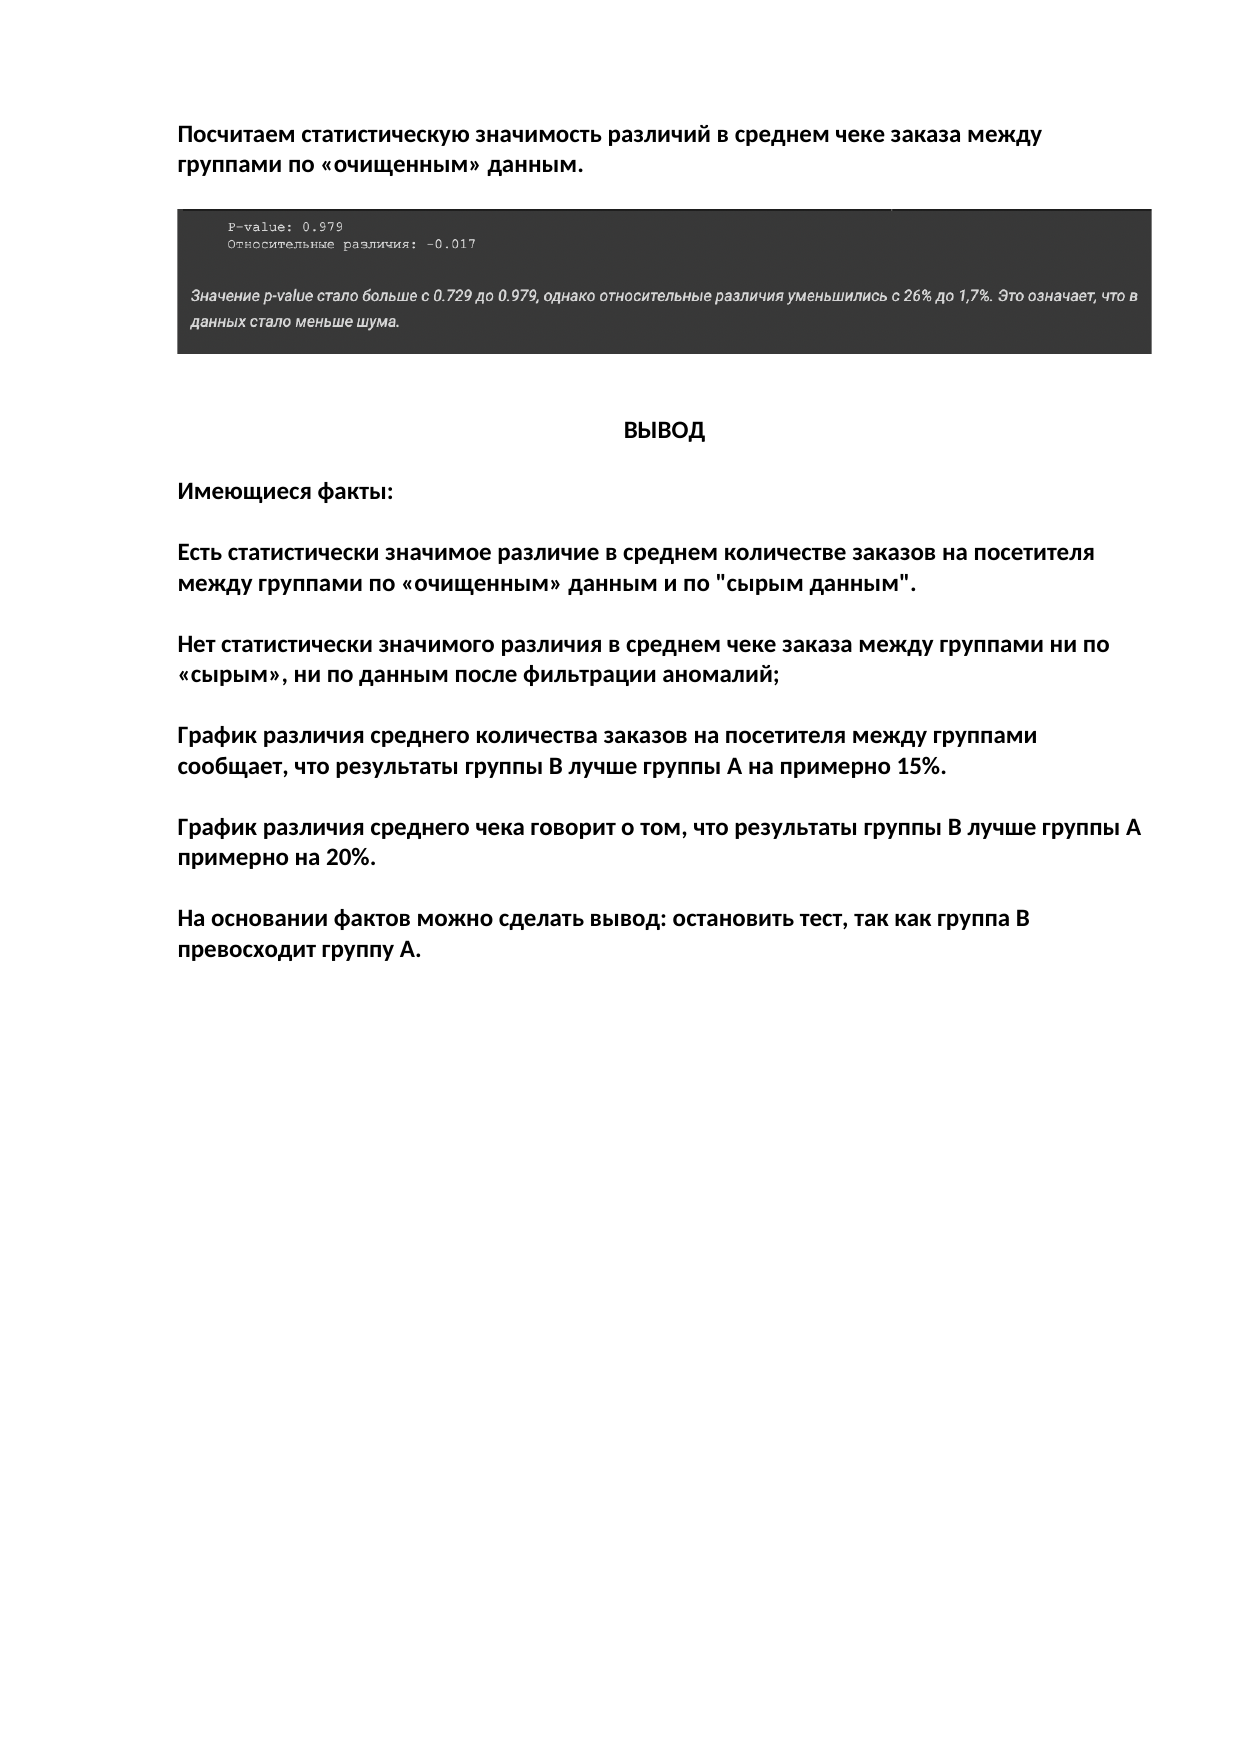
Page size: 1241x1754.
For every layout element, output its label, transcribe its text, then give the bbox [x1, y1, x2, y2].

text Имеющиеся факты: [177, 475, 1152, 506]
picture [177, 209, 1152, 354]
text Нет статистически значимого различия в среднем чеке заказа между группами ни по «сырым», ни по данным после фильтрации аномалий; [177, 628, 1152, 689]
text Есть статистически значимое различие в среднем количестве заказов на посетителя между группами по «очищенным» данным и по "сырым данным". [177, 536, 1152, 597]
text График различия среднего количества заказов на посетителя между группами сообщает, что результаты группы B лучше группы A на примерно 15%. [177, 719, 1152, 780]
text ВЫВОД [177, 414, 1152, 445]
text Посчитаем статистическую значимость различий в среднем чеке заказа между группами по «очищенным» данным. [177, 118, 1152, 179]
text График различия среднего чека говорит о том, что результаты группы B лучше группы А примерно на 20%. [177, 811, 1152, 872]
text На основании фактов можно сделать вывод: остановить тест, так как группа B превосходит группу А. [177, 902, 1152, 963]
